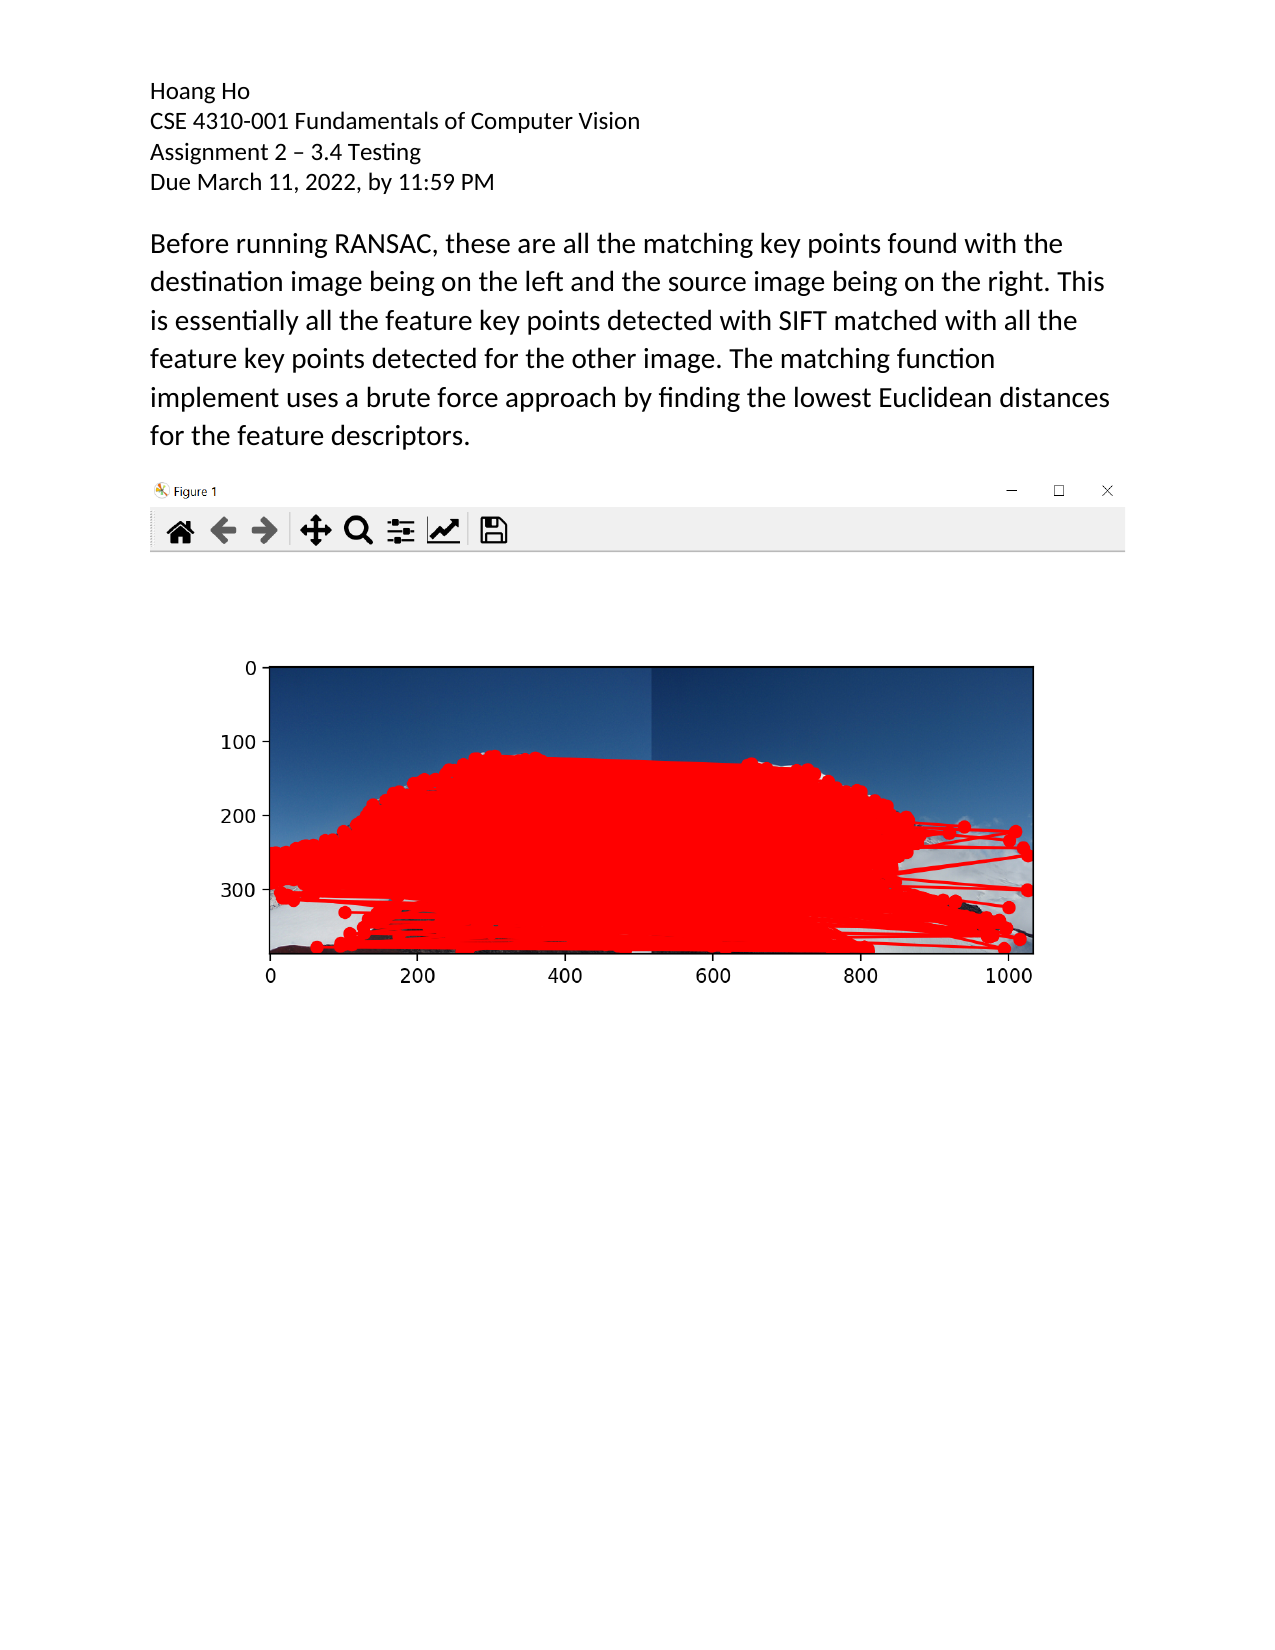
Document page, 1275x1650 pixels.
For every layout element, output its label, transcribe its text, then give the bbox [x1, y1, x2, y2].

picture [150, 479, 1125, 1057]
text Before running RANSAC, these are all the matching key points found with the destination image being on the left and the source image being on the right. This is essentially all the feature key points detected with SIFT matched with all the feature key points detected for the other image. The matching function implement uses a brute force approach by finding the lowest Euclidean distances for the feature descriptors. [150, 225, 1125, 453]
